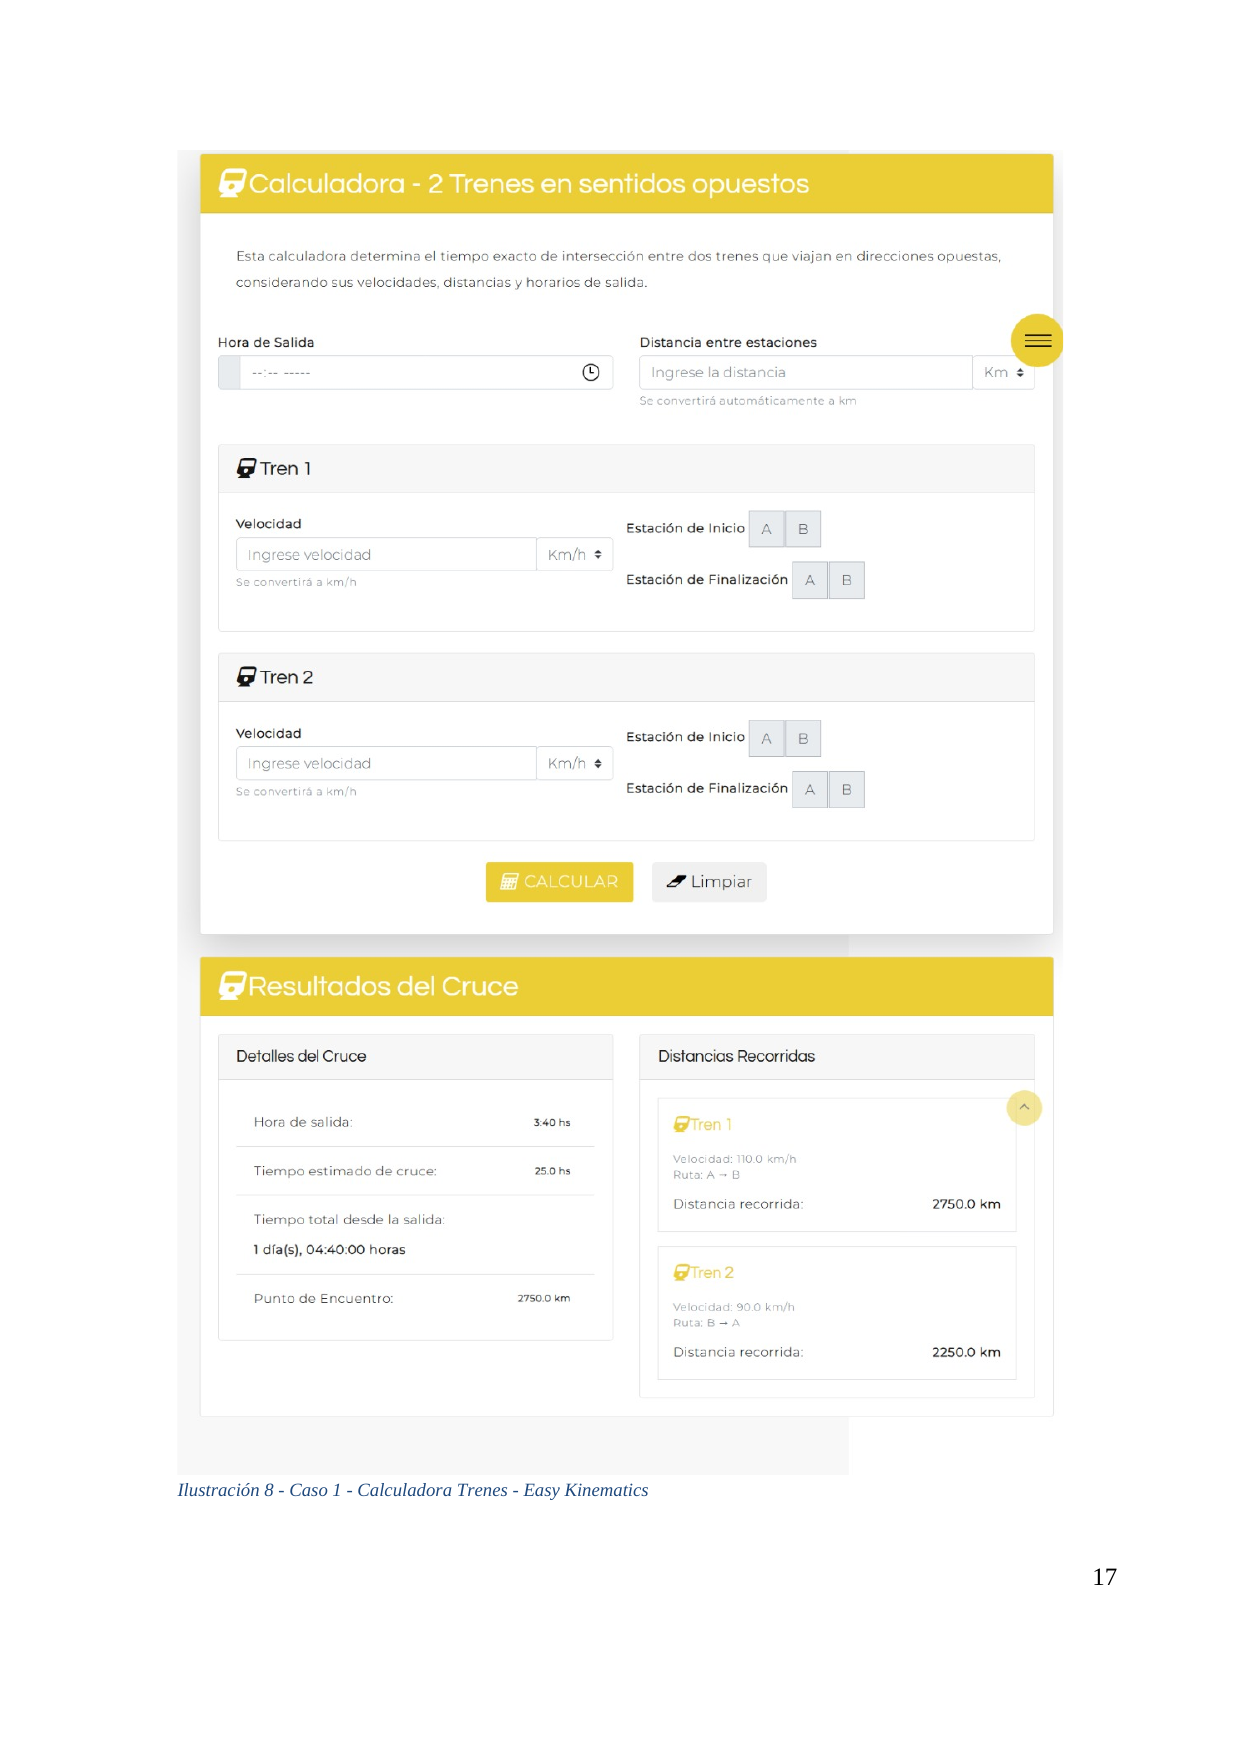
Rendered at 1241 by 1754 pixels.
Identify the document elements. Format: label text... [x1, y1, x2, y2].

text Ilustración 8 - Caso 1 - Calculadora Trenes - Easy Kinematics [177, 1479, 1063, 1501]
picture [177, 150, 1064, 1475]
